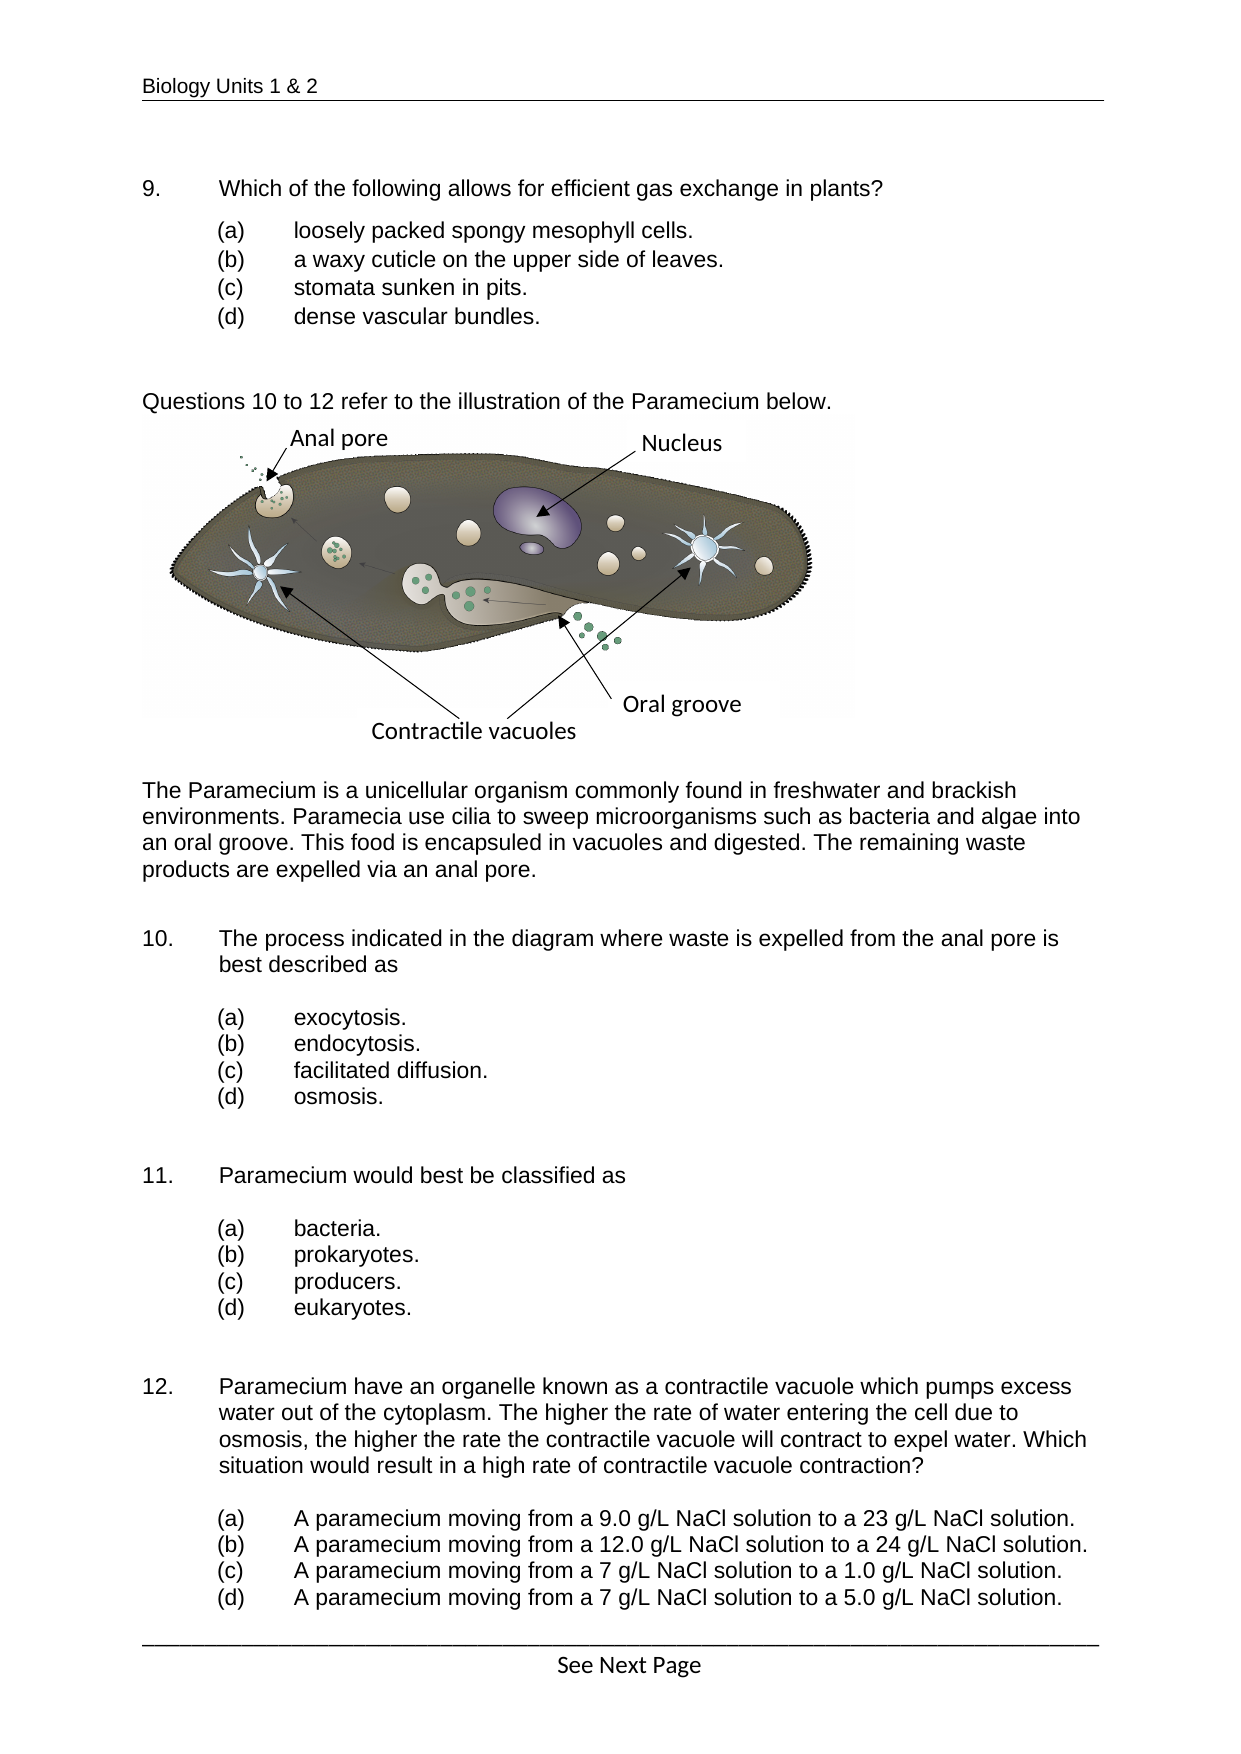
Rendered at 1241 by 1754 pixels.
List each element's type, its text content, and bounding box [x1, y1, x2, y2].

list A paramecium moving from a 12.0 g/L NaCl solution to a 24 g/L NaCl solution. [217, 1531, 1104, 1557]
list prokaryotes. [217, 1241, 1104, 1268]
list stomata sunken in pits. [217, 274, 1104, 301]
list Paramecium have an organelle known as a contractile vacuole which pumps excess water out of the cytoplasm. The higher the rate of water entering the cell due to osmosis, the higher the rate the contractile vacuole will contract to expel water. Which situation would result in a high rate of contractile vacuole contraction? [142, 1373, 1104, 1478]
list bacteria. [217, 1215, 1104, 1241]
list Paramecium would best be classified as [142, 1162, 1104, 1188]
list Which of the following allows for efficient gas exchange in plants? [142, 174, 1104, 201]
list endocytosis. [217, 1030, 1104, 1057]
list a waxy cuticle on the upper side of leaves. [217, 246, 1104, 272]
picture [524, 657, 607, 707]
list producers. [217, 1268, 1104, 1294]
list exocytosis. [217, 1004, 1104, 1030]
list eukaryotes. [217, 1294, 1104, 1320]
list A paramecium moving from a 7 g/L NaCl solution to a 1.0 g/L NaCl solution. [217, 1557, 1104, 1584]
list The process indicated in the diagram where waste is expelled from the anal pore is best described as [142, 925, 1104, 978]
picture [141, 414, 856, 718]
text Questions 10 to 12 refer to the illustration of the Paramecium below. [142, 388, 1104, 414]
list A paramecium moving from a 7 g/L NaCl solution to a 5.0 g/L NaCl solution. [217, 1584, 1104, 1610]
list facilitated diffusion. [217, 1057, 1104, 1083]
list loosely packed spongy mesophyll cells. [217, 217, 1104, 244]
list dense vascular bundles. [217, 303, 1104, 329]
list osmosis. [217, 1083, 1104, 1109]
text The Paramecium is a unicellular organism commonly found in freshwater and brackish environments. Paramecia use cilia to sweep microorganisms such as bacteria and algae into an oral groove. This food is encapsuled in vacuoles and digested. The remaining waste products are expelled via an anal pore. [142, 777, 1104, 882]
list A paramecium moving from a 9.0 g/L NaCl solution to a 23 g/L NaCl solution. [217, 1505, 1104, 1531]
